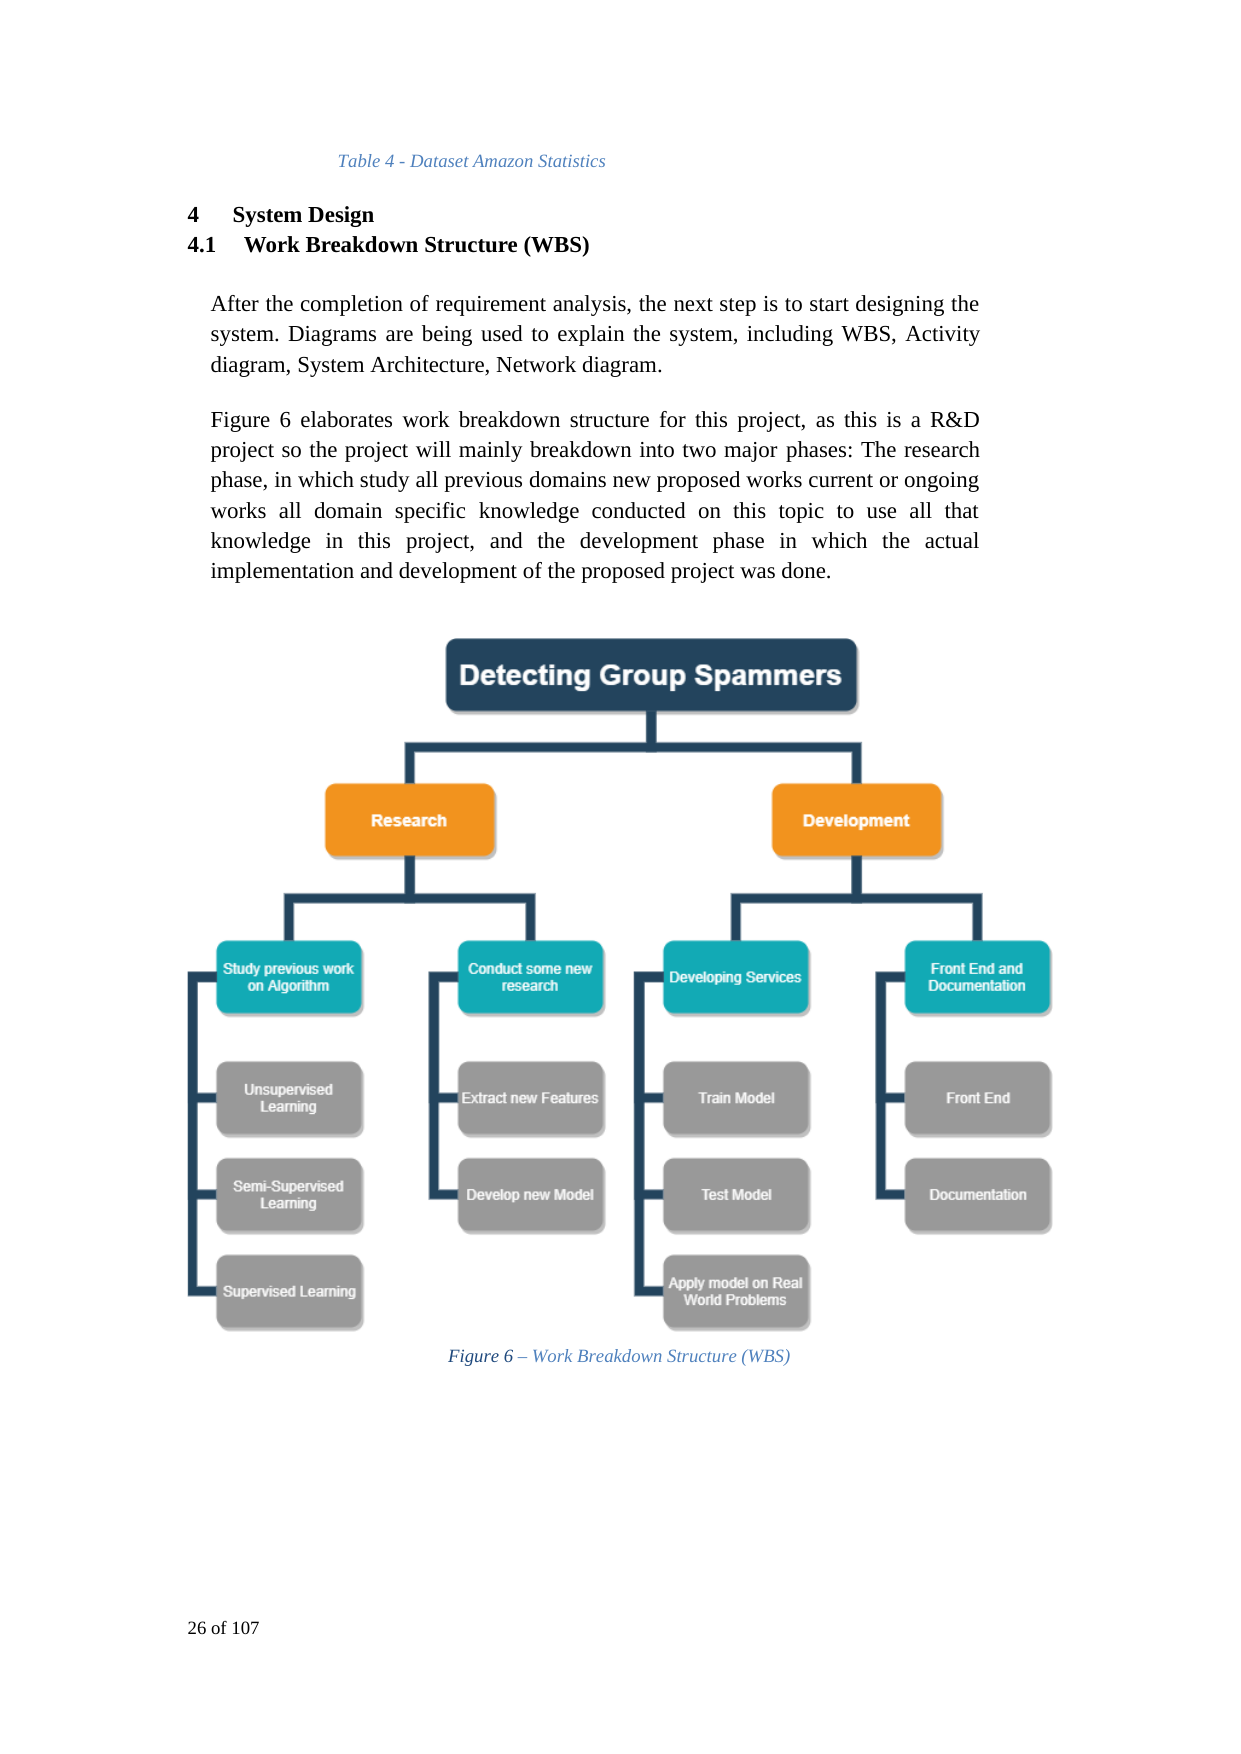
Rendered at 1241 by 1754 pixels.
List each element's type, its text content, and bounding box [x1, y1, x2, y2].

subtitle Work Breakdown Structure (WBS) [187, 231, 1053, 257]
text Table 4 - Dataset Amazon Statistics [262, 150, 1053, 172]
text Figure 6 elaborates work breakdown structure for this project, as this is a R&D project so the project will mainly breakdown into two major phases: The research phase, in which study all previous domains new proposed works current or ongoing works all domain specific knowledge conducted on this topic to use all that knowledge in this project, and the development phase in which the actual implementation and development of the proposed project was done. [210, 406, 980, 583]
picture [187, 638, 1053, 1333]
text After the completion of requirement analysis, the next step is to start designing the system. Diagrams are being used to explain the system, including WBS, Activity diagram, System Architecture, Network diagram. [210, 290, 980, 377]
text Figure 6 – Work Breakdown Structure (WBS) [187, 1345, 1053, 1367]
subtitle System Design [187, 201, 1053, 227]
